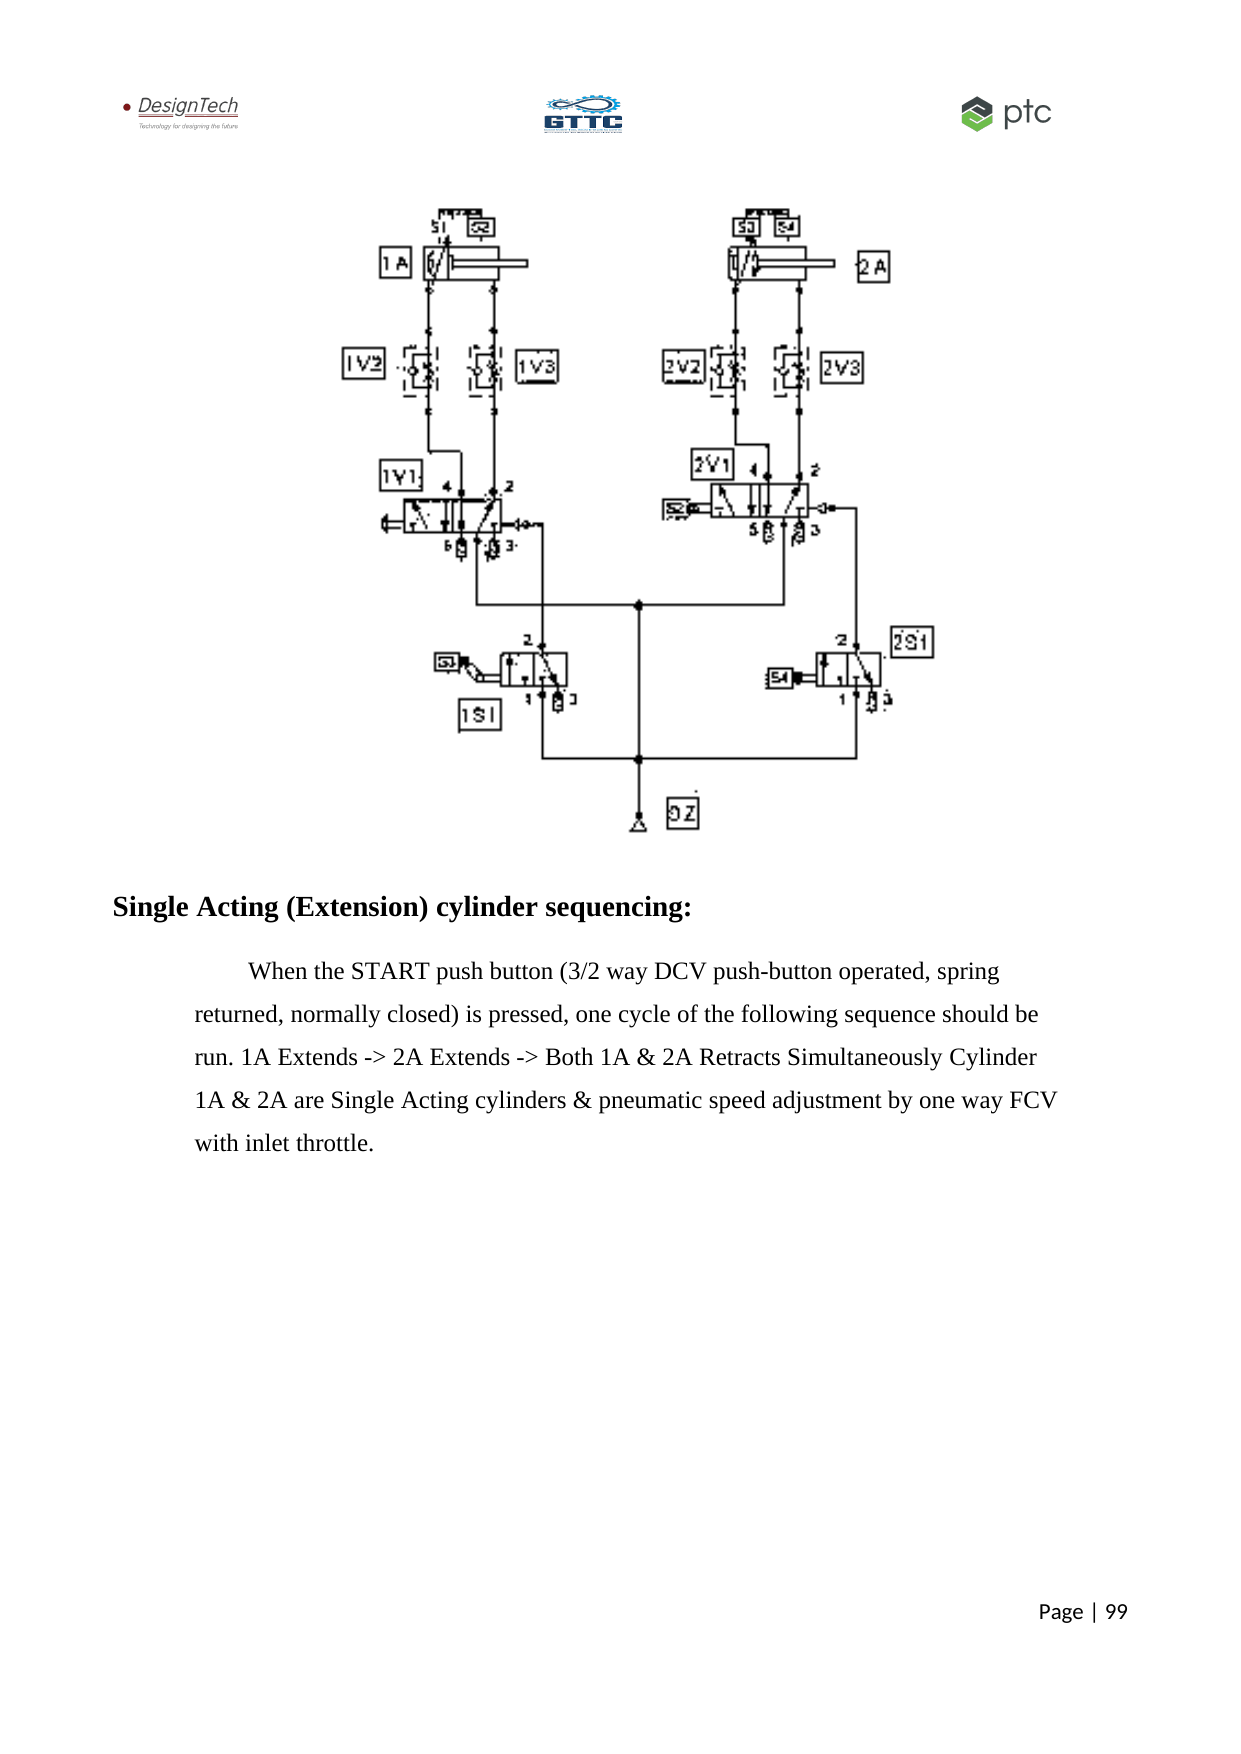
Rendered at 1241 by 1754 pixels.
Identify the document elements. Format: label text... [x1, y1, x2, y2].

picture [528, 88, 638, 140]
subtitle Single Acting (Extension) cylinder sequencing: [112, 230, 1128, 923]
picture [112, 86, 249, 140]
picture [960, 88, 1053, 140]
text When the START push button (3/2 way DCV push-button operated, spring returned, normally closed) is pressed, one cycle of the following sequence should be run. 1A Extends -> 2A Extends -> Both 1A & 2A Retracts Simultaneously Cylinder 1A & 2A are Single Acting cylinders & pneumatic speed adjustment by one way FCV with inlet throttle. [194, 956, 1062, 1157]
